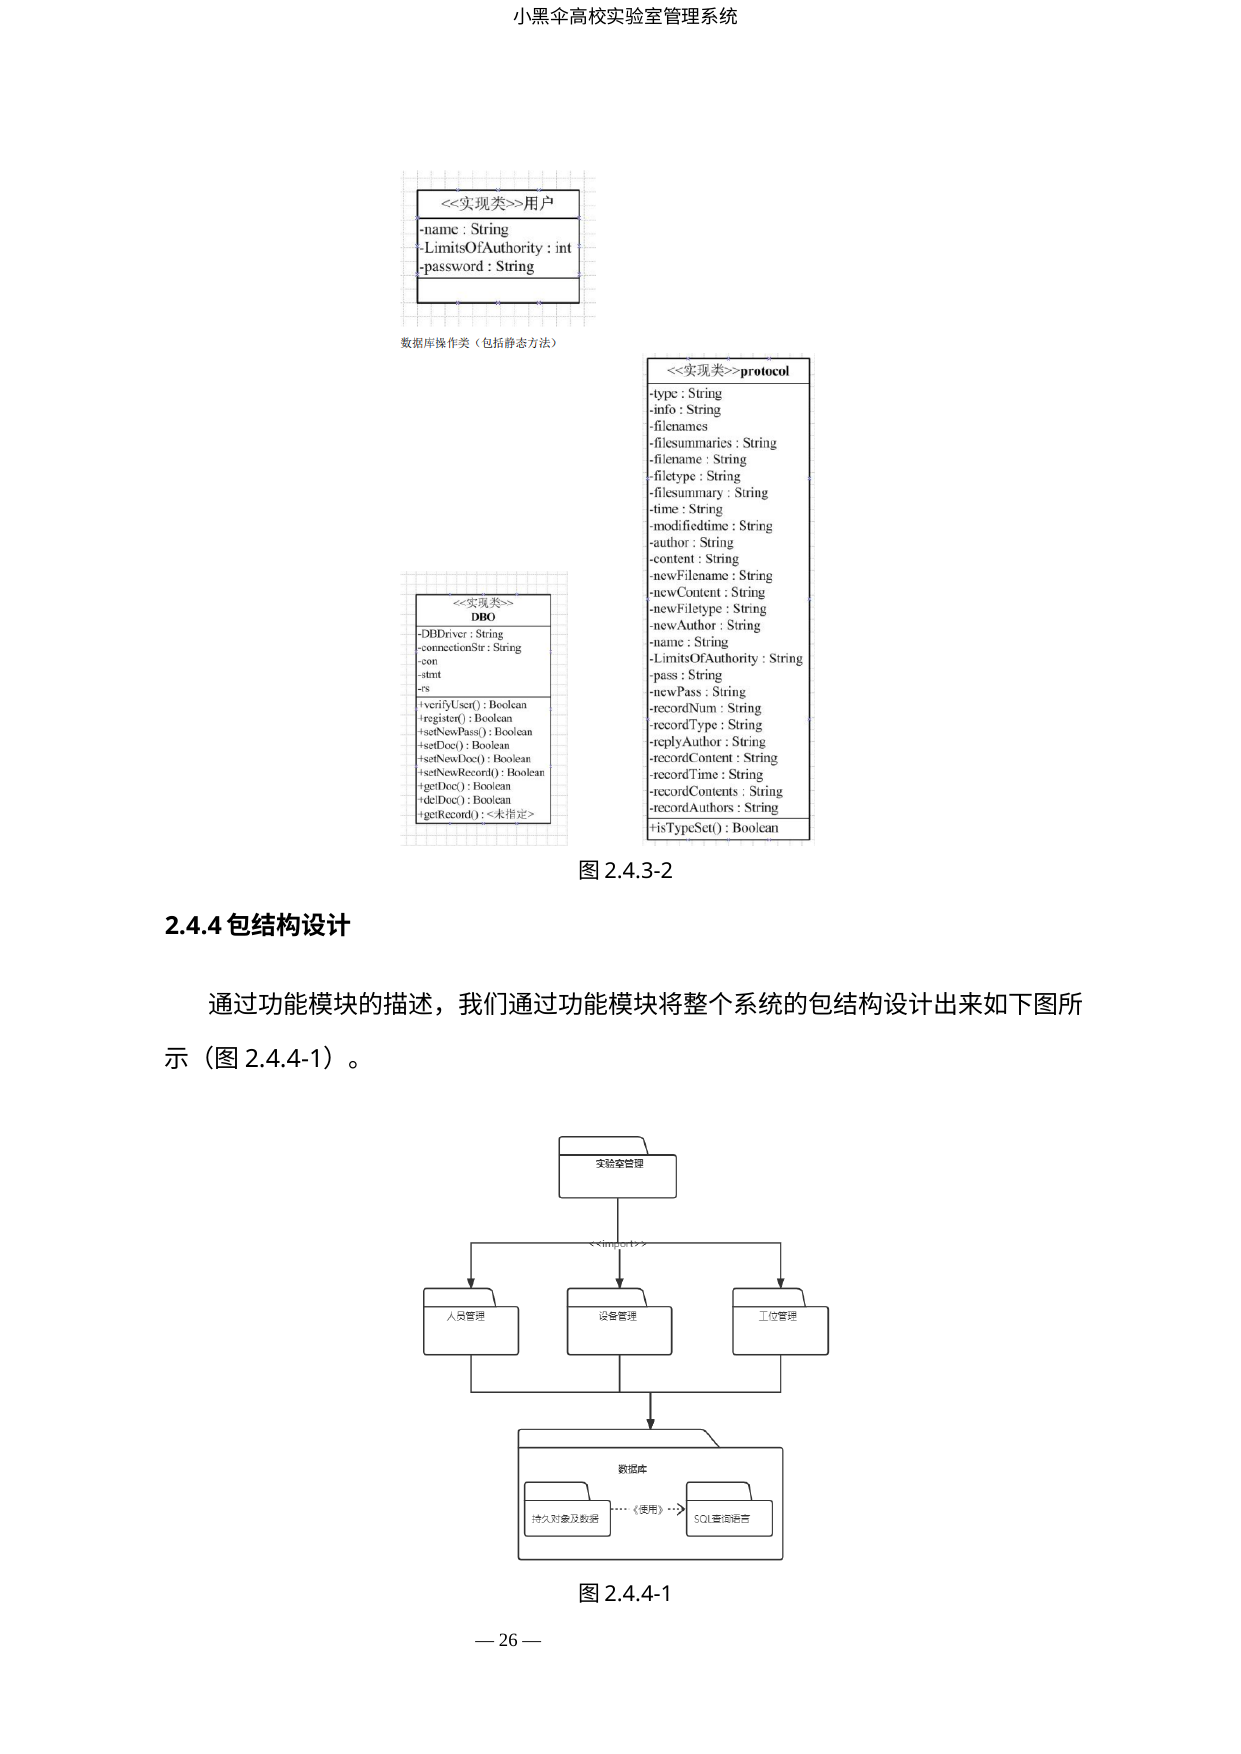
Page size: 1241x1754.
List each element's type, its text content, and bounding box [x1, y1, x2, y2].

picture [405, 1118, 845, 1577]
text 图2.4.4-1 [164, 1576, 1086, 1608]
subtitle 2.4.4包结构设计 [164, 901, 1086, 943]
text 图2.4.3-2 [164, 853, 1086, 885]
text 通过功能模块的描述，我们通过功能模块将整个系统的包结构设计出来如下图所示（图2.4.4-1）。 [164, 984, 1086, 1075]
picture [365, 156, 886, 854]
